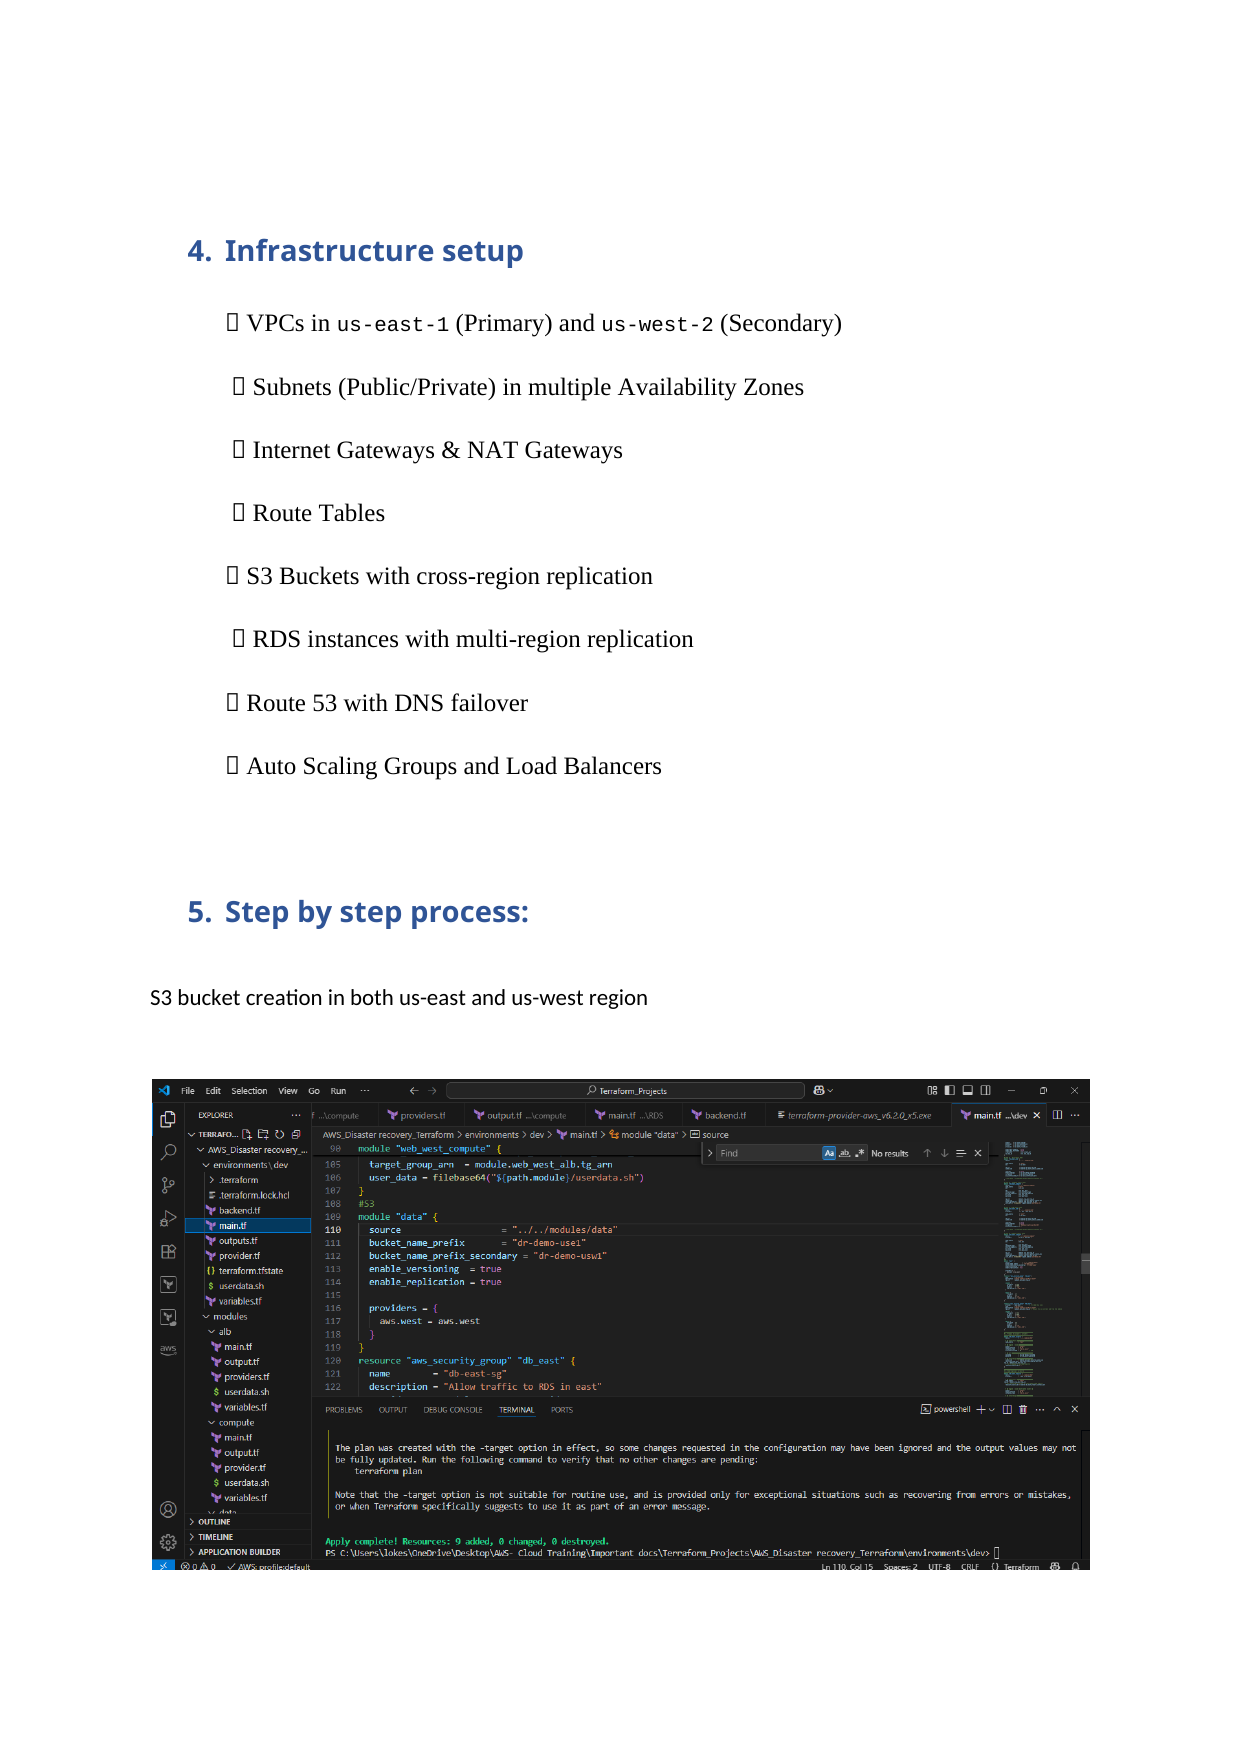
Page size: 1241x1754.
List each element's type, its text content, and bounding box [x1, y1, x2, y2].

text ✅ Route 53 with DNS failover [225, 684, 1090, 718]
text ✅ Route Tables [225, 495, 1090, 529]
text ✅ Internet Gateways & NAT Gateways [225, 431, 1090, 466]
text ✅ VPCs in us-east-1 (Primary) and us-west-2 (Secondary) [225, 305, 1090, 339]
picture [150, 1077, 1091, 1571]
text ✅ S3 Buckets with cross-region replication [225, 558, 1090, 592]
subtitle Step by step process: [187, 891, 1090, 931]
text ✅ Subnets (Public/Private) in multiple Availability Zones [225, 368, 1090, 402]
text ✅ RDS instances with multi-region replication [225, 621, 1090, 655]
text S3 bucket creation in both us-east and us-west region [150, 983, 1090, 1012]
text ✅ Auto Scaling Groups and Load Balancers [225, 748, 1090, 782]
subtitle Infrastructure setup [187, 230, 1090, 270]
